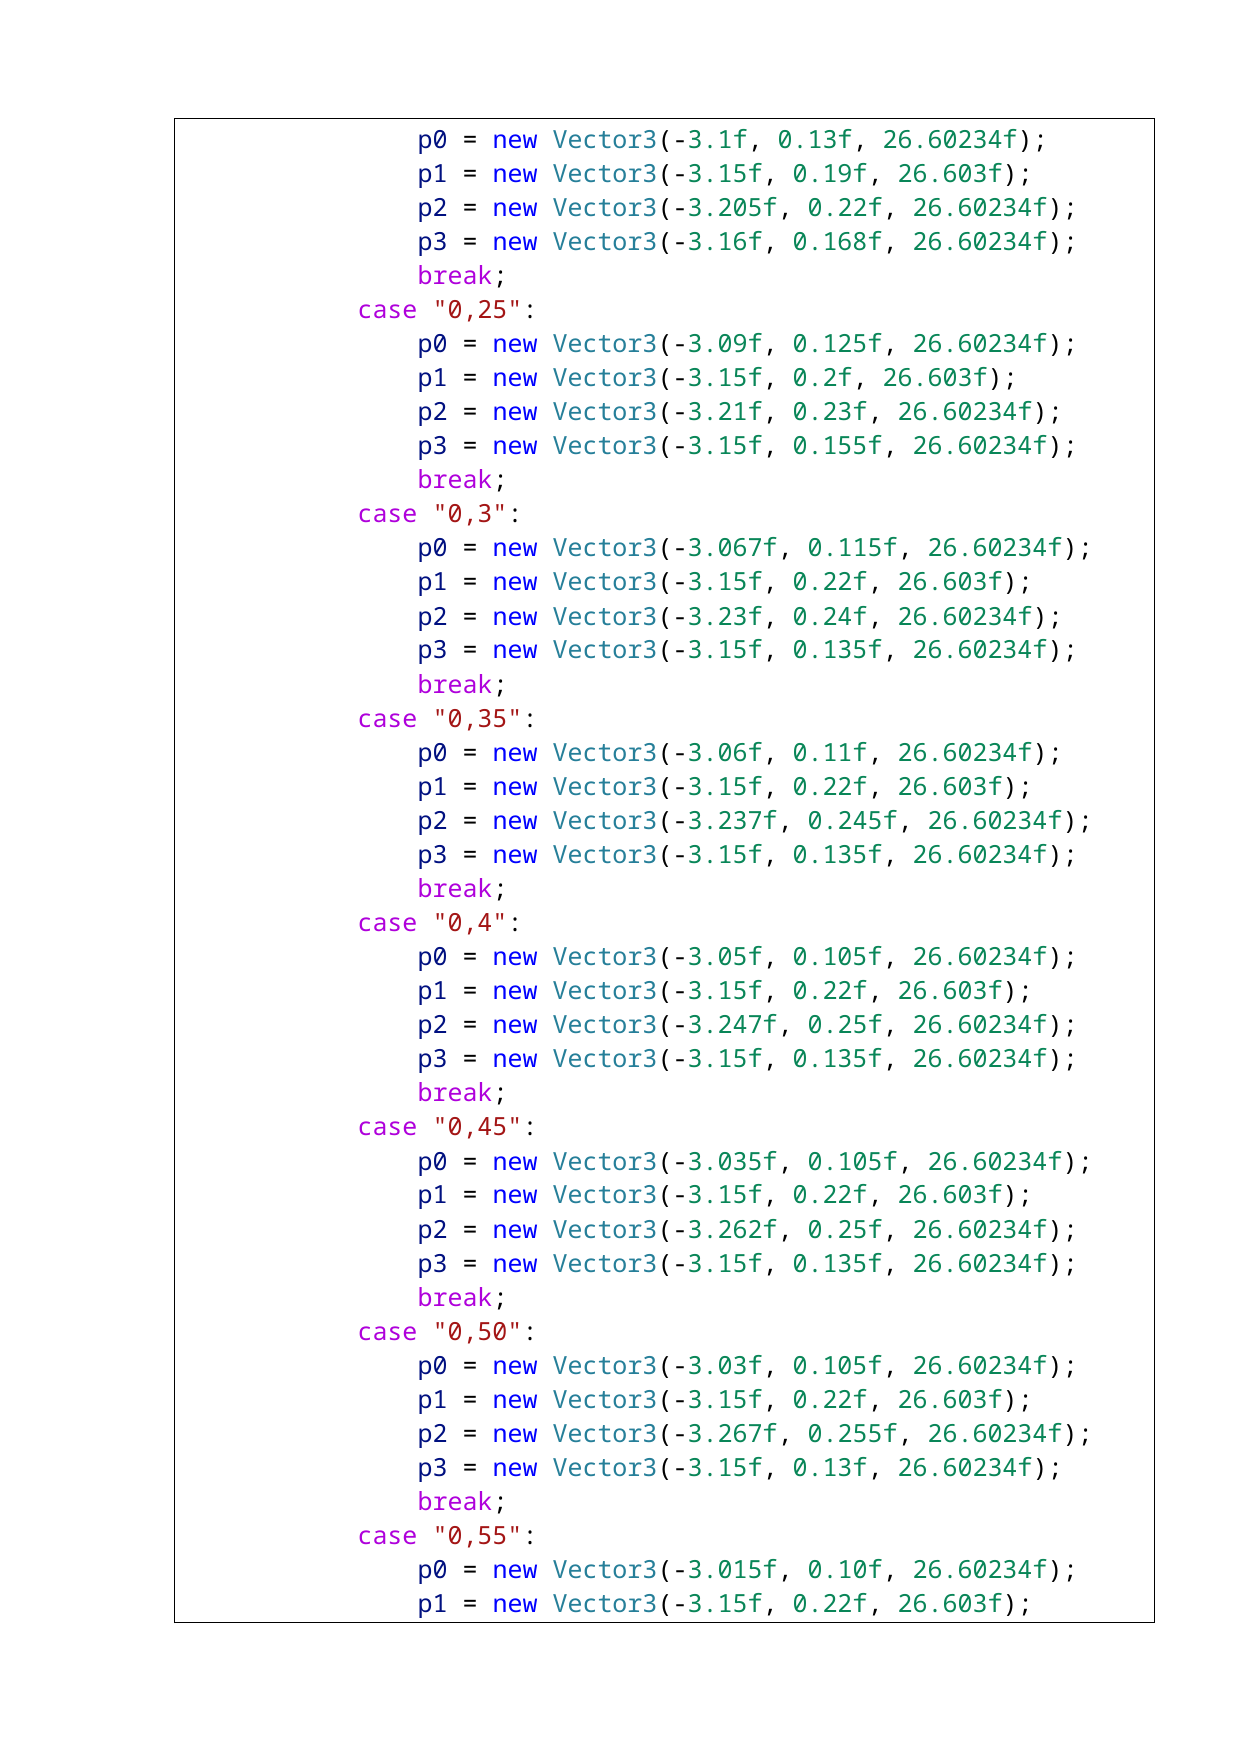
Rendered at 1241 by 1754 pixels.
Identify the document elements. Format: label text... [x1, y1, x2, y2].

text break; [177, 257, 1152, 292]
text p0 = new Vector3(-3.03f, 0.105f, 26.60234f); [177, 1347, 1152, 1382]
text p0 = new Vector3(-3.035f, 0.105f, 26.60234f); [177, 1143, 1152, 1177]
text p0 = new Vector3(-3.067f, 0.115f, 26.60234f); [177, 530, 1152, 564]
text p3 = new Vector3(-3.15f, 0.155f, 26.60234f); [177, 428, 1152, 462]
text case "0,3": [177, 496, 1152, 530]
text p3 = new Vector3(-3.15f, 0.135f, 26.60234f); [177, 1245, 1152, 1279]
text break; [177, 1075, 1152, 1109]
text p3 = new Vector3(-3.15f, 0.135f, 26.60234f); [177, 632, 1152, 666]
text case "0,55": [177, 1518, 1152, 1552]
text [177, 1450, 1152, 1484]
text p0 = new Vector3(-3.06f, 0.11f, 26.60234f); [177, 734, 1152, 768]
text p2 = new Vector3(-3.205f, 0.22f, 26.60234f); [177, 189, 1152, 223]
text p0 = new Vector3(-3.015f, 0.10f, 26.60234f); [177, 1552, 1152, 1583]
text break; [177, 1279, 1152, 1313]
text break; [177, 666, 1152, 700]
text p1 = new Vector3(-3.15f, 0.22f, 26.603f); [177, 973, 1152, 1007]
text p1 = new Vector3(-3.15f, 0.19f, 26.603f); [177, 155, 1152, 189]
text break; [177, 462, 1152, 496]
text p0 = new Vector3(-3.09f, 0.125f, 26.60234f); [177, 326, 1152, 360]
text break; [177, 871, 1152, 905]
text p0 = new Vector3(-3.1f, 0.13f, 26.60234f); [175, 119, 1154, 155]
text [177, 223, 1152, 257]
text p2 = new Vector3(-3.262f, 0.25f, 26.60234f); [177, 1211, 1152, 1245]
text p3 = new Vector3(-3.15f, 0.135f, 26.60234f); [177, 1041, 1152, 1075]
text p1 = new Vector3(-3.15f, 0.22f, 26.603f); [177, 564, 1152, 598]
text p2 = new Vector3(-3.237f, 0.245f, 26.60234f); [177, 802, 1152, 837]
text p2 = new Vector3(-3.21f, 0.23f, 26.60234f); [177, 394, 1152, 428]
text p1 = new Vector3(-3.15f, 0.22f, 26.603f); [177, 768, 1152, 802]
text p1 = new Vector3(-3.15f, 0.22f, 26.603f); [177, 1382, 1152, 1416]
text p1 = new Vector3(-3.15f, 0.22f, 26.603f); [175, 1583, 1154, 1622]
text p3 = new Vector3(-3.15f, 0.135f, 26.60234f); [177, 837, 1152, 871]
text p0 = new Vector3(-3.05f, 0.105f, 26.60234f); [177, 939, 1152, 973]
text case "0,50": [177, 1313, 1152, 1347]
text case "0,4": [177, 905, 1152, 939]
text p2 = new Vector3(-3.247f, 0.25f, 26.60234f); [177, 1007, 1152, 1041]
text case "0,45": [177, 1109, 1152, 1143]
text p2 = new Vector3(-3.267f, 0.255f, 26.60234f); [177, 1416, 1152, 1450]
text case "0,25": [177, 292, 1152, 326]
text case "0,35": [177, 700, 1152, 734]
text p1 = new Vector3(-3.15f, 0.2f, 26.603f); [177, 360, 1152, 394]
text p1 = new Vector3(-3.15f, 0.22f, 26.603f); [177, 1177, 1152, 1211]
text p2 = new Vector3(-3.23f, 0.24f, 26.60234f); [177, 598, 1152, 632]
text break; [177, 1484, 1152, 1518]
